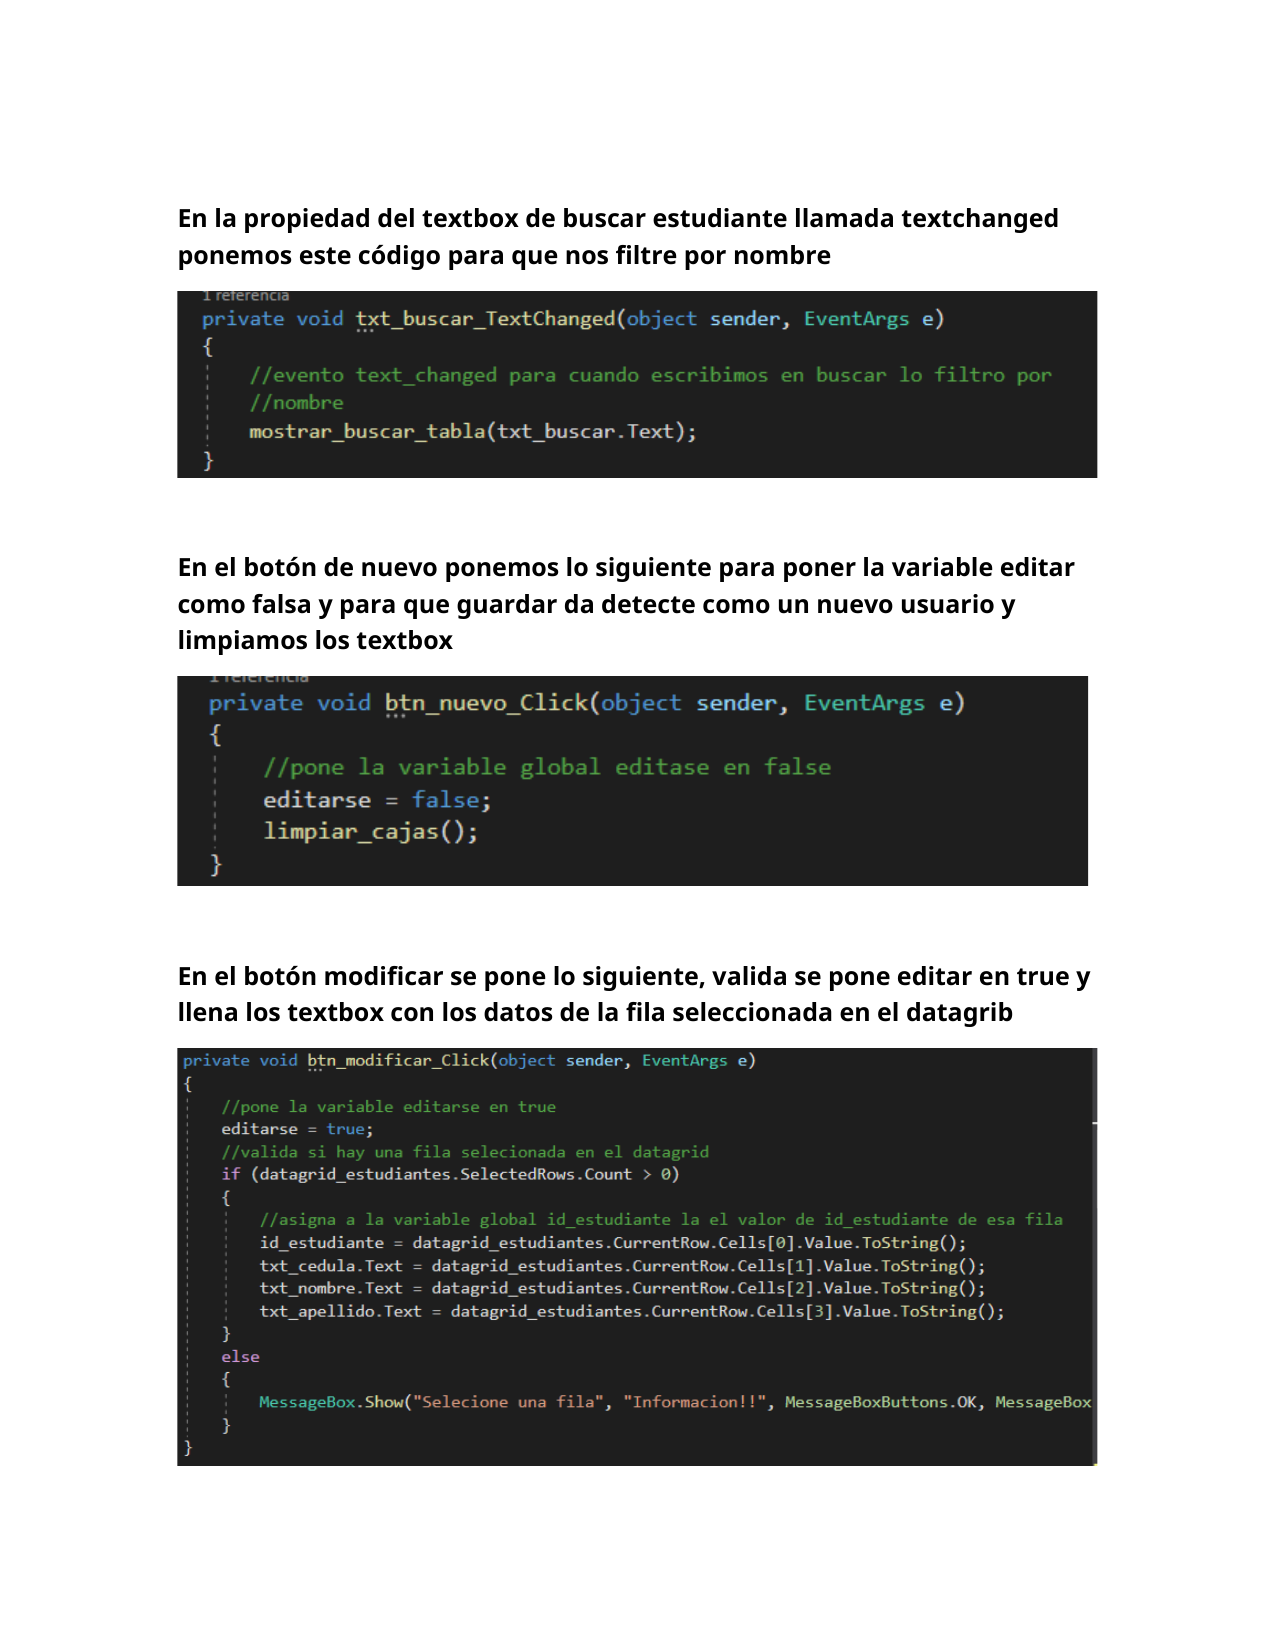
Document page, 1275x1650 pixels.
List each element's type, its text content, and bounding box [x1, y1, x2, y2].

text En el botón de nuevo ponemos lo siguiente para poner la variable editar como falsa y para que guardar da detecte como un nuevo usuario y limpiamos los textbox [177, 549, 1098, 657]
picture [177, 1048, 1098, 1466]
text En el botón modificar se pone lo siguiente, valida se pone editar en true y llena los textbox con los datos de la fila seleccionada en el datagrib [177, 958, 1098, 1029]
picture [177, 676, 1089, 886]
picture [177, 291, 1098, 478]
text En la propiedad del textbox de buscar estudiante llamada textchanged ponemos este código para que nos filtre por nombre [177, 201, 1098, 272]
